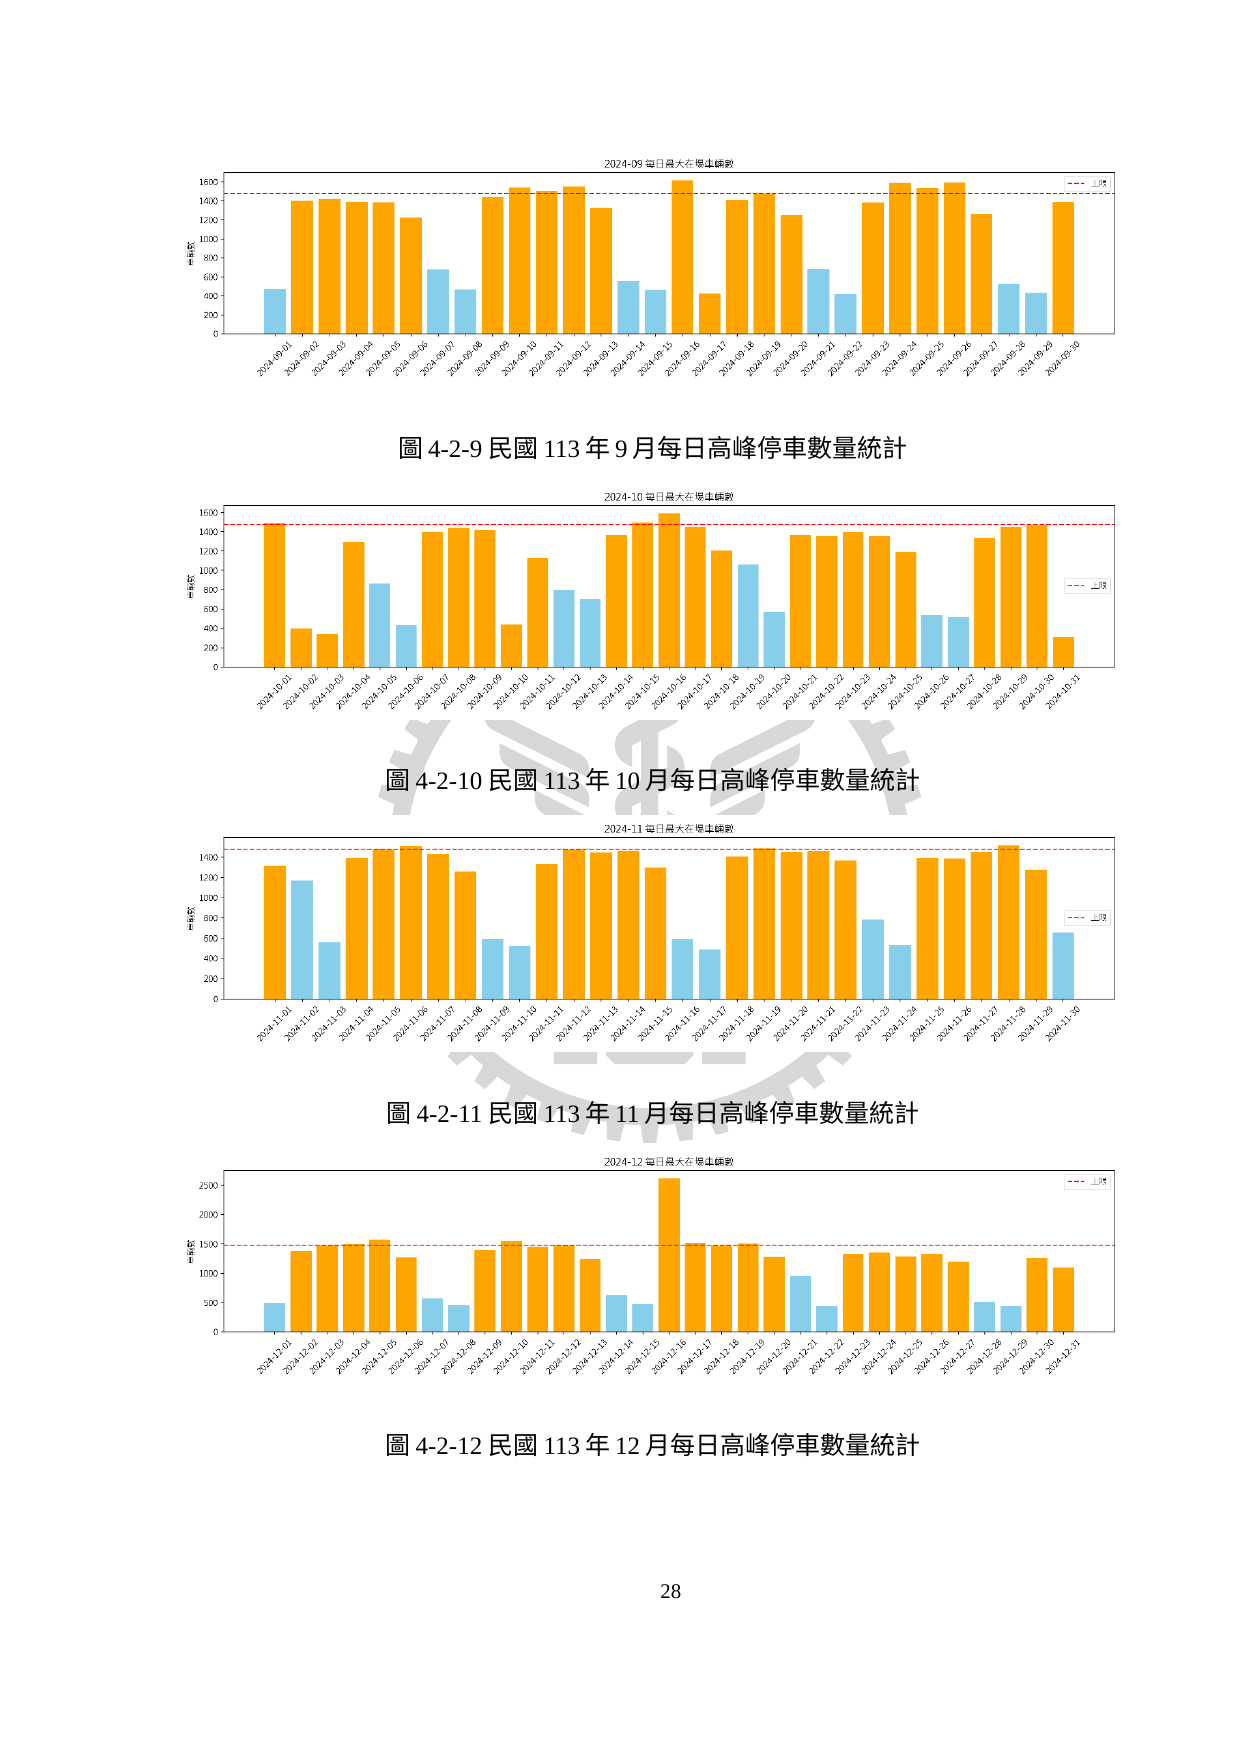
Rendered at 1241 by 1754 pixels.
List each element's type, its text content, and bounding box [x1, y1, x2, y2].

text 圖4-2-9 民國113年9月每日高峰停車數量統計 [187, 427, 1097, 465]
picture [177, 150, 1123, 387]
picture [177, 815, 1123, 1052]
picture [177, 483, 1123, 720]
text 圖4-2-12 民國113年12月每日高峰停車數量統計 [187, 1425, 1097, 1462]
text 圖4-2-10 民國113年10月每日高峰停車數量統計 [187, 760, 1097, 797]
picture [177, 1148, 1123, 1385]
text 圖4-2-11 民國113年11月每日高峰停車數量統計 [187, 1092, 1097, 1130]
